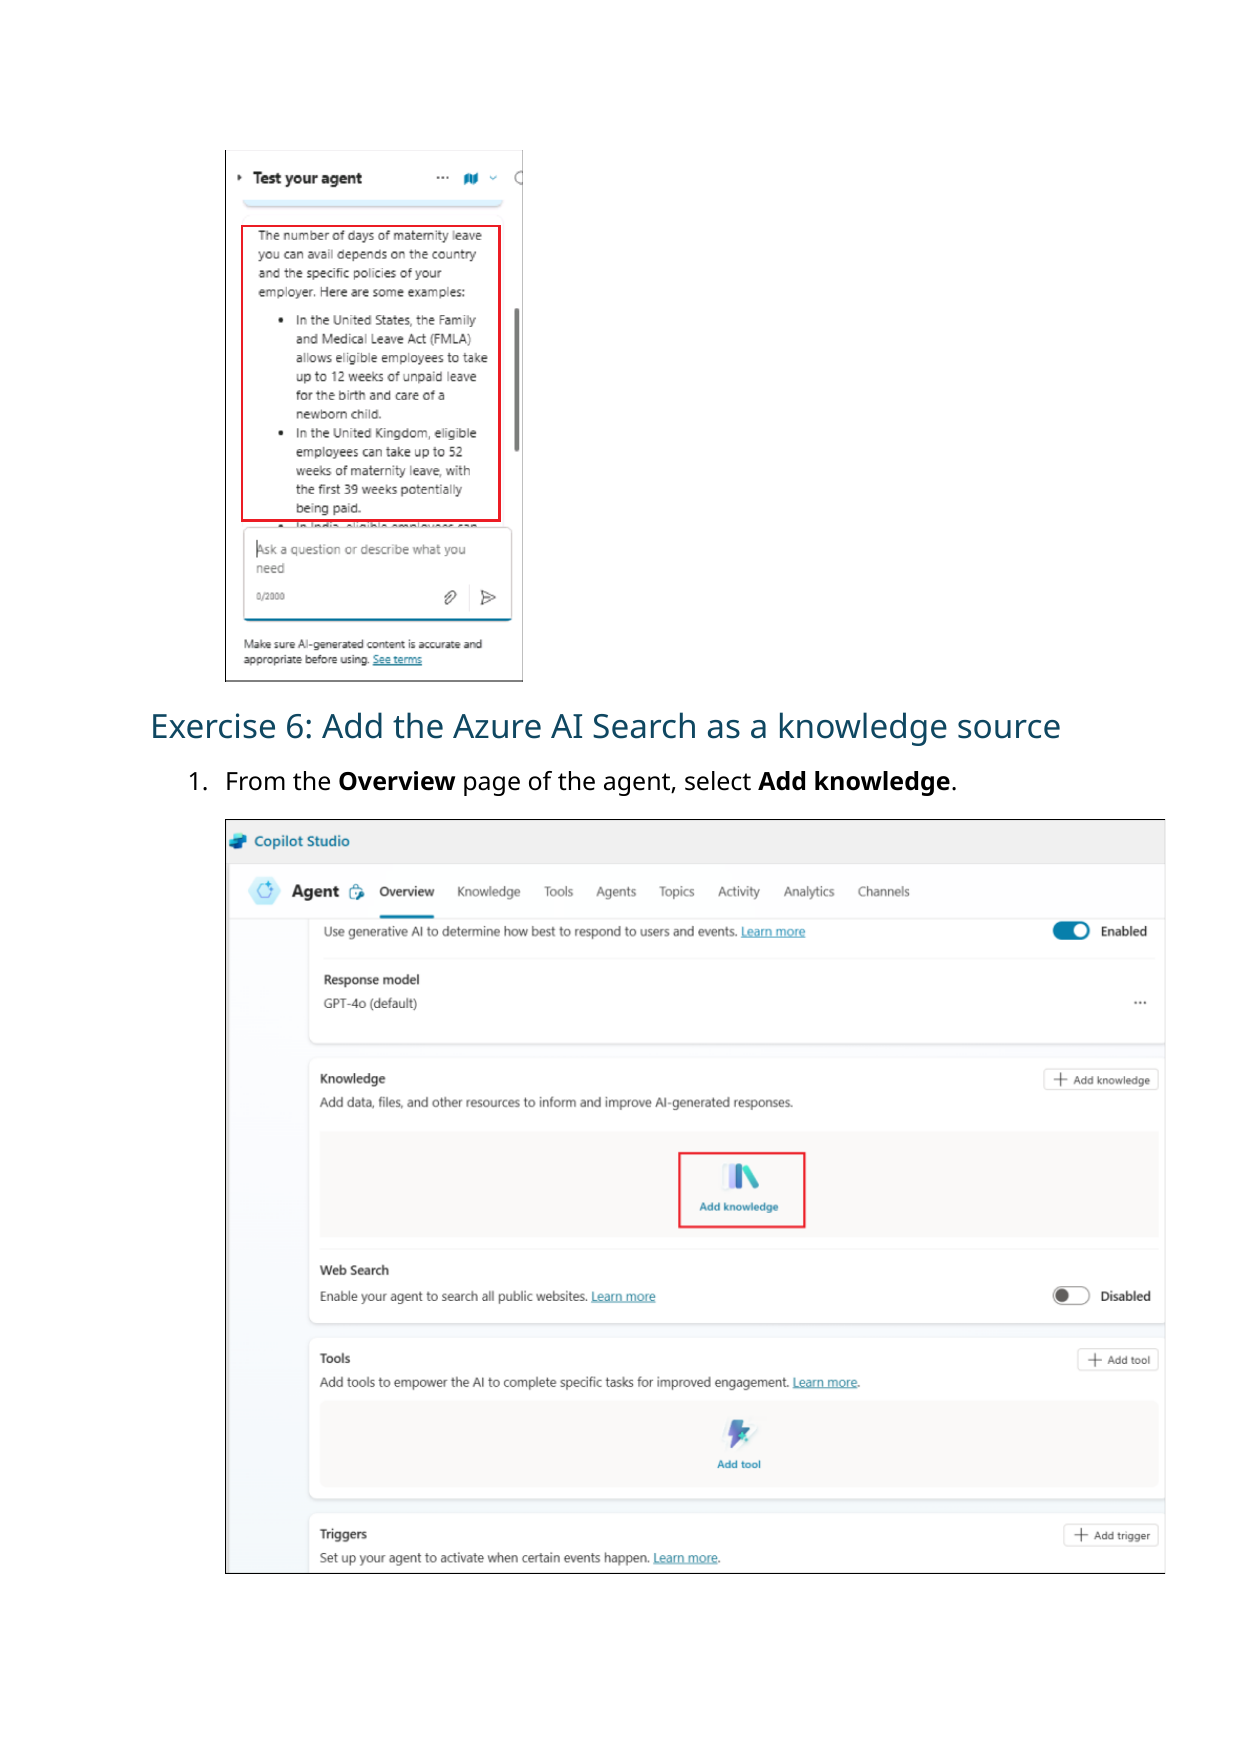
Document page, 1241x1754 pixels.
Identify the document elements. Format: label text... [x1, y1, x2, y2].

subtitle Exercise 6: Add the Azure AI Search as a knowledge source [150, 703, 1090, 748]
picture [225, 150, 523, 682]
picture [225, 819, 1166, 1574]
list From the Overview page of the agent, select Add knowledge. [187, 763, 1090, 798]
